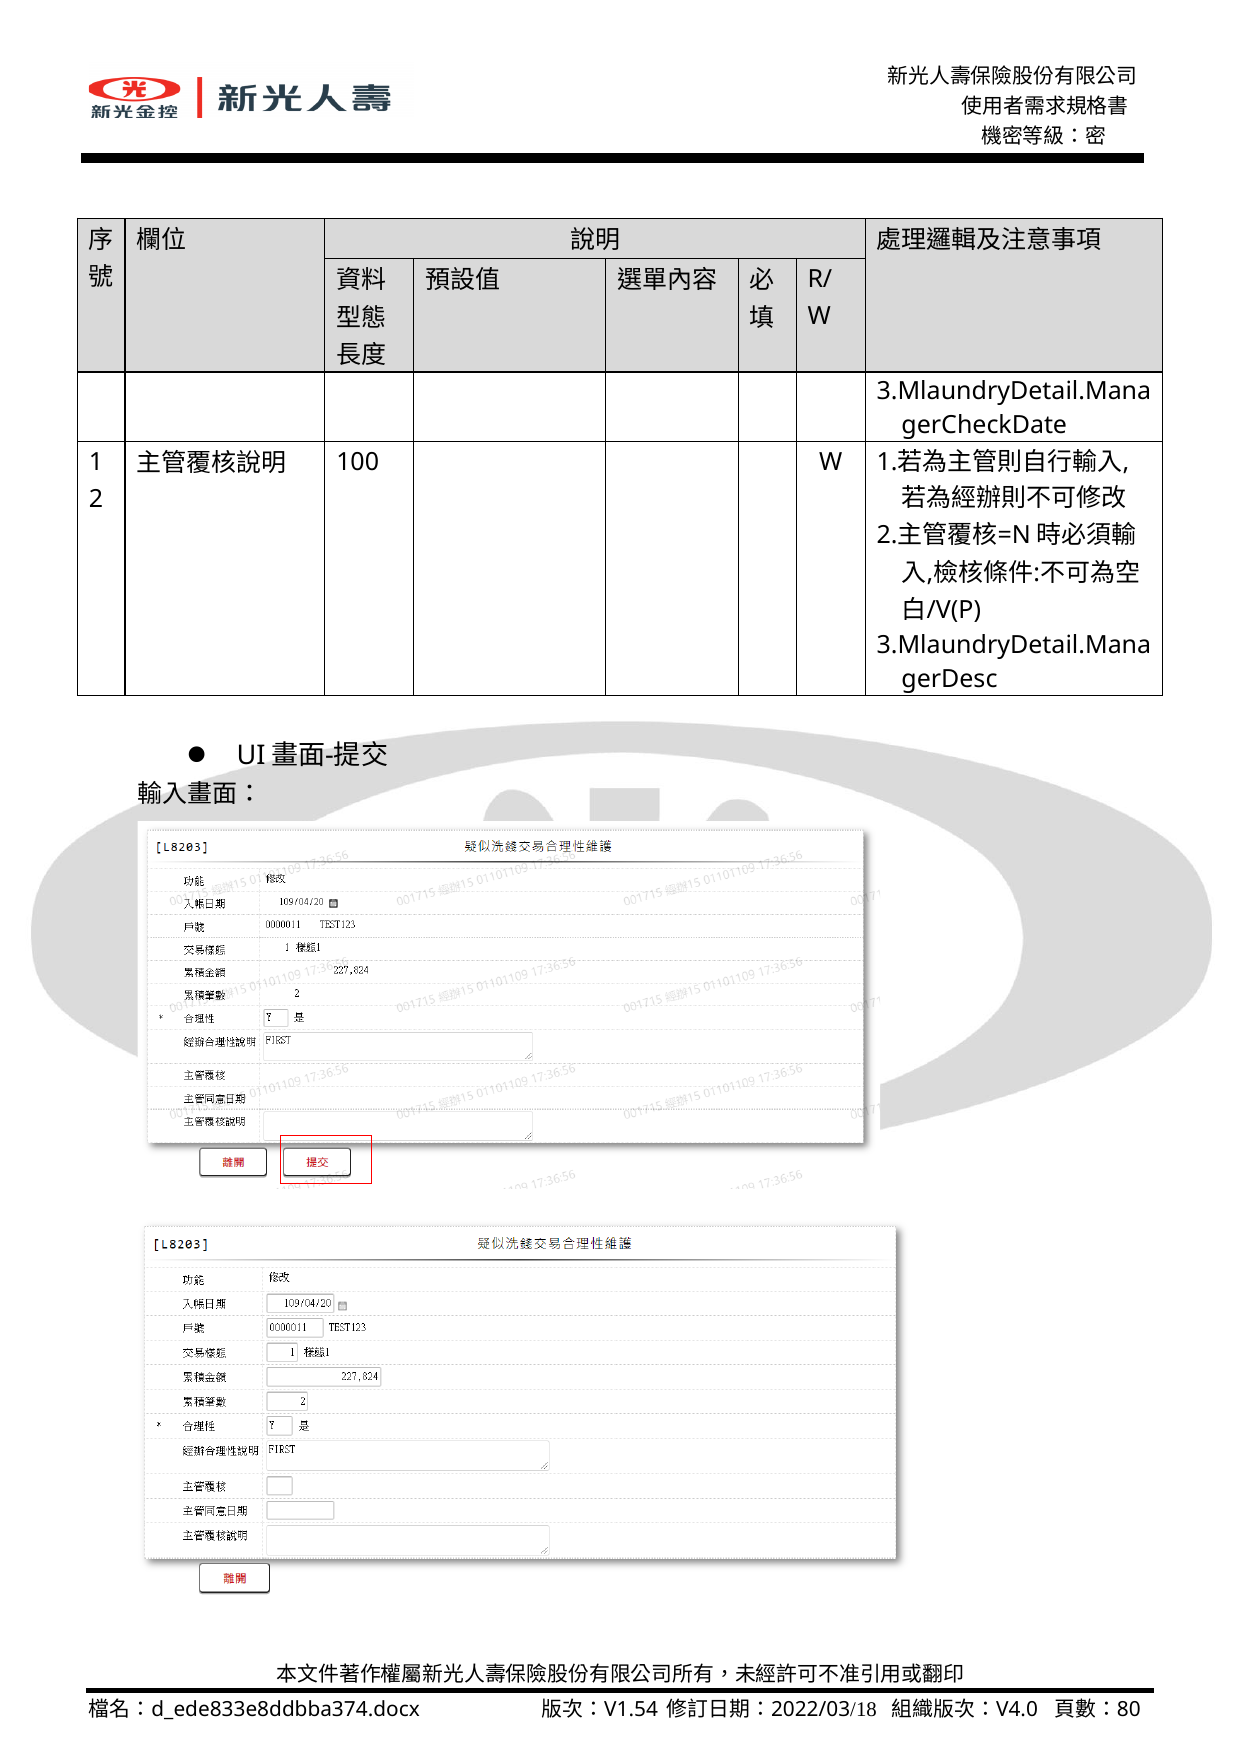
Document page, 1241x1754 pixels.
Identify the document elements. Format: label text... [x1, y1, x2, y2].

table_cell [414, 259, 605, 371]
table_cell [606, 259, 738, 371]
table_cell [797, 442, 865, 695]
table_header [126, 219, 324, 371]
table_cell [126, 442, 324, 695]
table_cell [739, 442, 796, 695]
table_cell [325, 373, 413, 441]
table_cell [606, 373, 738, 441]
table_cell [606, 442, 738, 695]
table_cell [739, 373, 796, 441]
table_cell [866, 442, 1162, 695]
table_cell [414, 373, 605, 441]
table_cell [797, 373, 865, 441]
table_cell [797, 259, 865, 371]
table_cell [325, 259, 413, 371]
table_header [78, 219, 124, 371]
picture [25, 713, 1215, 1189]
picture [137, 1213, 919, 1599]
text 輸入畫面： [138, 773, 1152, 810]
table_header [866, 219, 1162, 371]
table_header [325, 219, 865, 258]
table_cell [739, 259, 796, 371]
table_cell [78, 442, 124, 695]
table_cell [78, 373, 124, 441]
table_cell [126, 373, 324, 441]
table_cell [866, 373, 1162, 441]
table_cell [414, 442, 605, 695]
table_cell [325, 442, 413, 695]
list UI畫面-提交 [186, 733, 1152, 773]
picture [88, 61, 414, 118]
